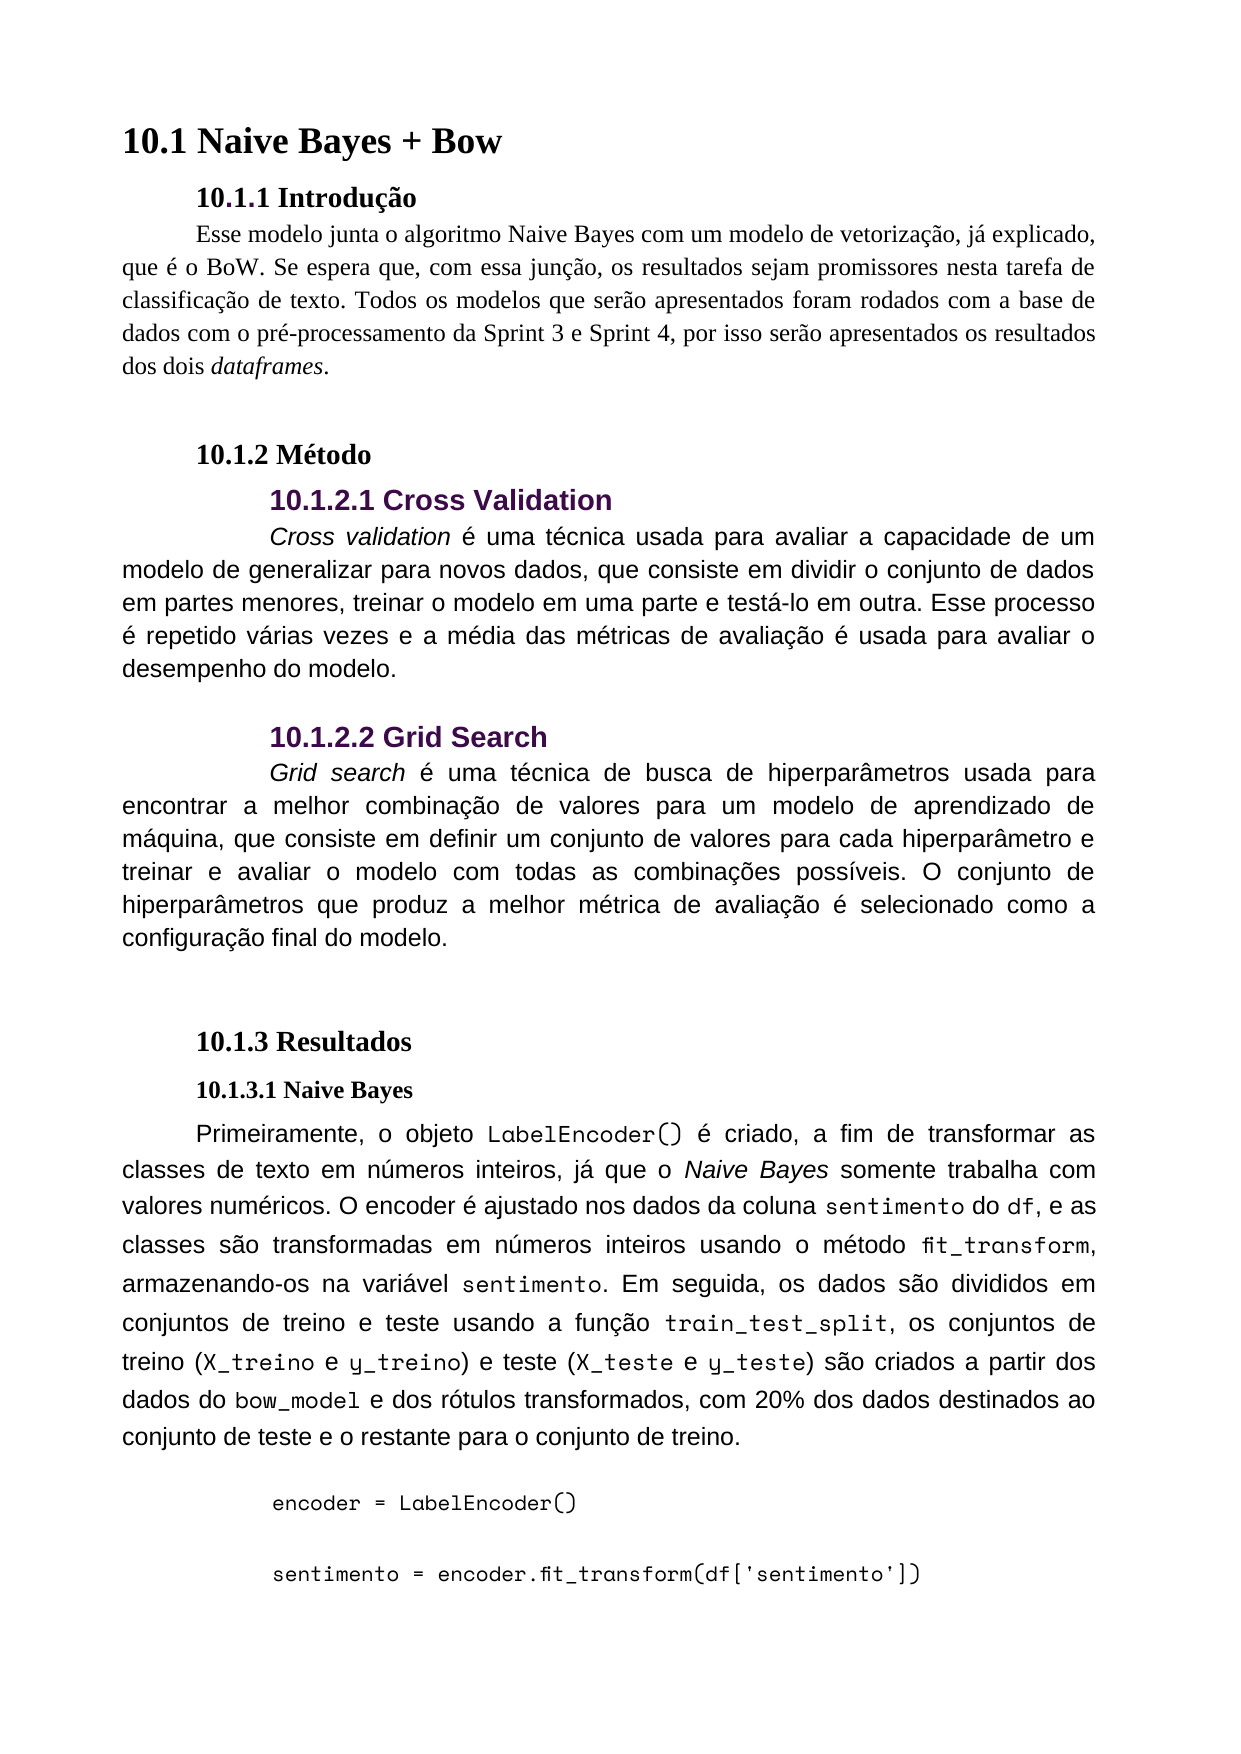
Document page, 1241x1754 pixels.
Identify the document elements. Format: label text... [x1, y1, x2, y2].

subtitle 10.1.2 Método [122, 437, 1096, 471]
text Grid search é uma técnica de busca de hiperparâmetros usada para encontrar a melhor combinação de valores para um modelo de aprendizado de máquina, que consiste em definir um conjunto de valores para cada hiperparâmetro e treinar e avaliar o modelo com todas as combinações possíveis. O conjunto de hiperparâmetros que produz a melhor métrica de avaliação é selecionado como a configuração final do modelo. [122, 758, 1096, 952]
text encoder = LabelEncoder() [272, 1487, 1096, 1518]
text sentimento = encoder.fit_transform(df['sentimento']) [272, 1558, 1096, 1589]
text Cross validation é uma técnica usada para avaliar a capacidade de um modelo de generalizar para novos dados, que consiste em dividir o conjunto de dados em partes menores, treinar o modelo em uma parte e testá-lo em outra. Esse processo é repetido várias vezes e a média das métricas de avaliação é usada para avaliar o desempenho do modelo. [122, 522, 1096, 682]
subtitle 10.1 Naive Bayes + Bow [122, 118, 1096, 161]
subtitle 10.1.3.1 Naive Bayes [122, 1075, 1096, 1104]
text 10.1.2.1 Cross Validation [122, 483, 1096, 517]
text Primeiramente, o objeto LabelEncoder() é criado, a fim de transformar as classes de texto em números inteiros, já que o Naive Bayes somente trabalha com valores numéricos. O encoder é ajustado nos dados da coluna sentimento do df, e as classes são transformadas em números inteiros usando o método fit_transform, armazenando-os na variável sentimento. Em seguida, os dados são divididos em conjuntos de treino e teste usando a função train_test_split, os conjuntos de treino (X_treino e y_treino) e teste (X_teste e y_teste) são criados a partir dos dados do bow_model e dos rótulos transformados, com 20% dos dados destinados ao conjunto de teste e o restante para o conjunto de treino. [122, 1116, 1096, 1450]
subtitle 10.1.1 Introdução [122, 180, 1096, 214]
text 10.1.2.2 Grid Search [122, 720, 1096, 753]
subtitle 10.1.3 Resultados [122, 1024, 1096, 1058]
text Esse modelo junta o algoritmo Naive Bayes com um modelo de vetorização, já explicado, que é o BoW. Se espera que, com essa junção, os resultados sejam promissores nesta tarefa de classificação de texto. Todos os modelos que serão apresentados foram rodados com a base de dados com o pré-processamento da Sprint 3 e Sprint 4, por isso serão apresentados os resultados dos dois dataframes. [122, 219, 1096, 380]
